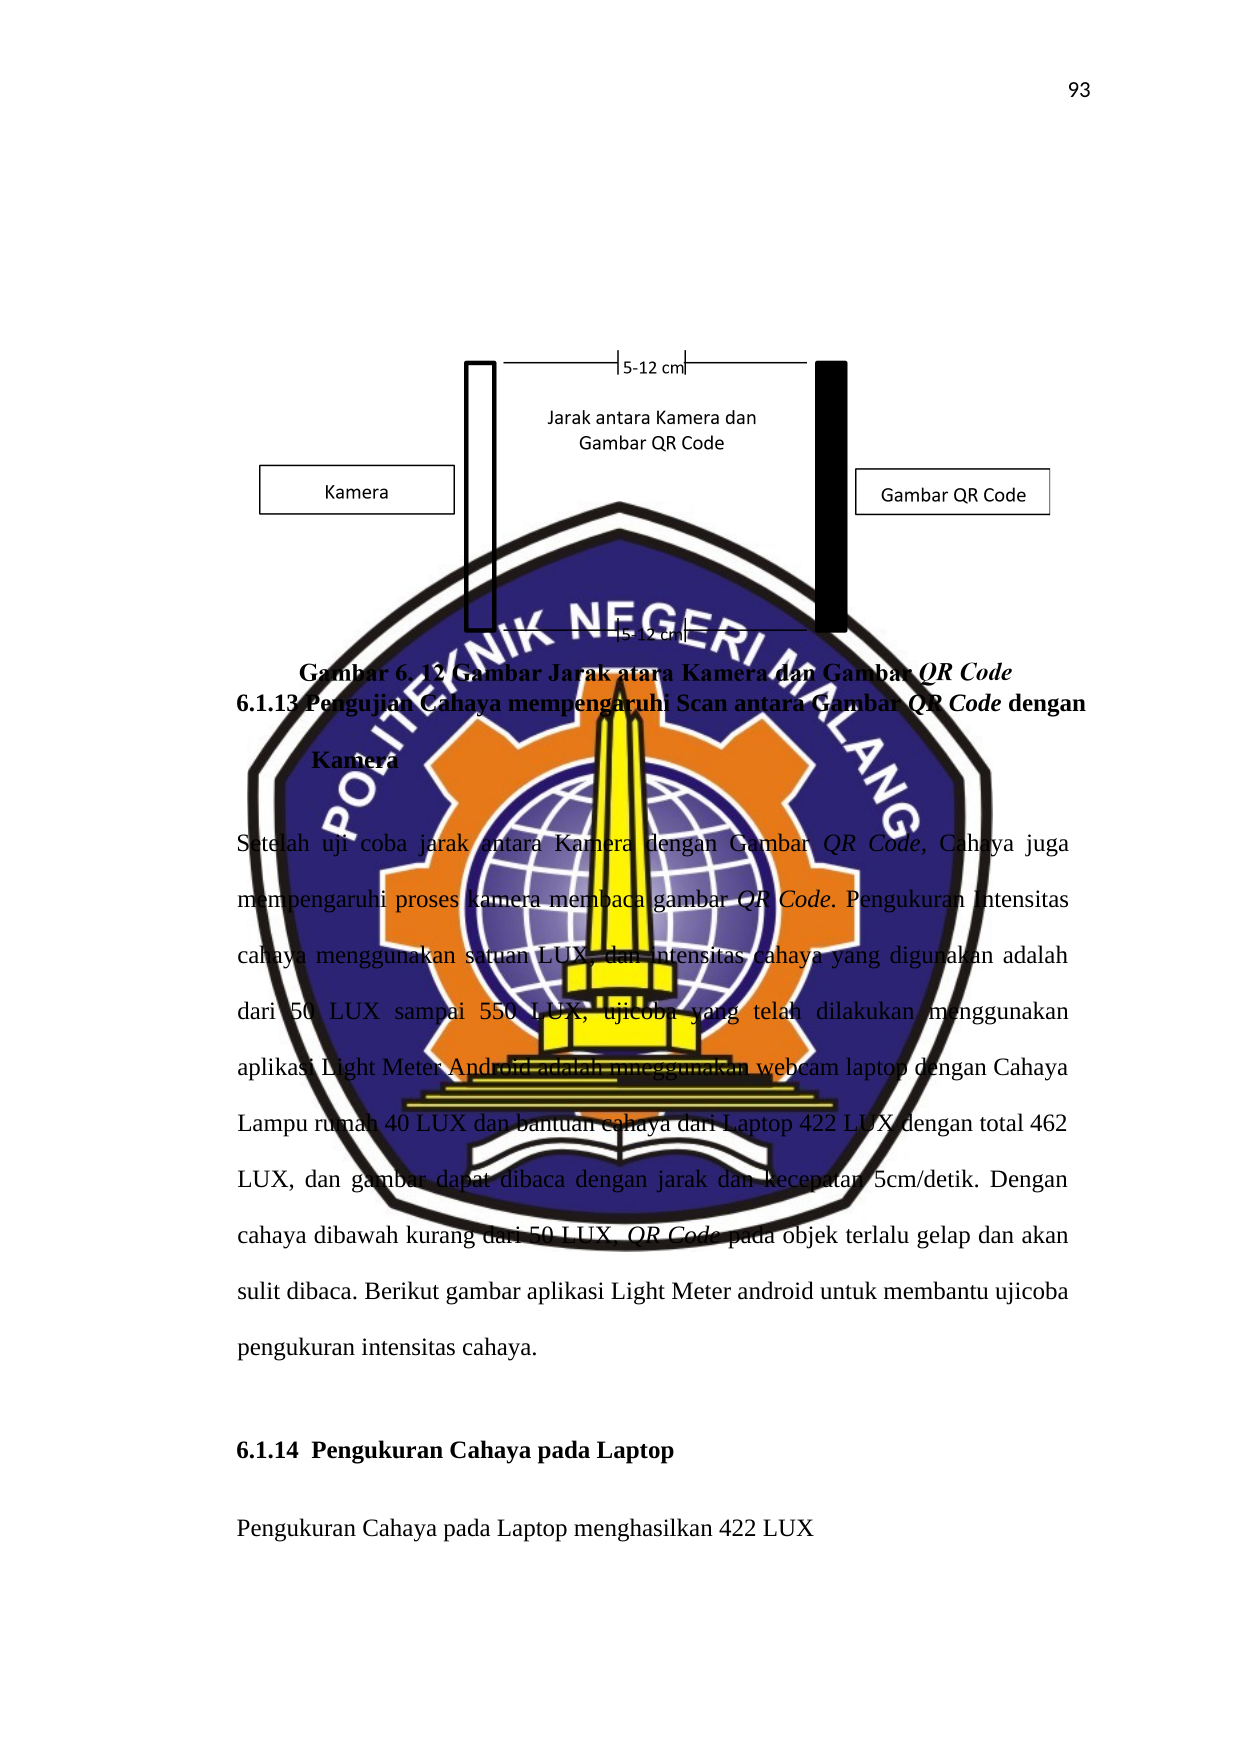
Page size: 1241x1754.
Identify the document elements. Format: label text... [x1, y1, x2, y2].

picture [247, 717, 993, 828]
picture [247, 350, 1051, 688]
subtitle Kamera [311, 745, 1081, 774]
subtitle 6.1.14 Pengukuran Cahaya pada Laptop [236, 1435, 1081, 1464]
text Pengukuran Cahaya pada Laptop menghasilkan 422 LUX [236, 1513, 1092, 1542]
text 6.1.13 Pengujian Cahaya mempengaruhi Scan antara Gambar QR Code dengan [236, 688, 1092, 717]
text Setelah uji coba jarak antara Kamera dengan Gambar QR Code, Cahaya juga mempengaruhi proses kamera membaca gambar QR Code. Pengukuran Intensitas cahaya menggunakan satuan LUX, dan intensitas cahaya yang digunakan adalah dari 50 LUX sampai 550 LUX, ujicoba yang telah dilakukan menggunakan aplikasi Light Meter Android adalah mneggunakan webcam laptop dengan Cahaya Lampu rumah 40 LUX dan bantuan cahaya dari Laptop 422 LUX dengan total 462 LUX, dan gambar dapat dibaca dengan jarak dan kecepatan 5cm/detik. Dengan cahaya dibawah kurang dari 50 LUX, QR Code pada objek terlalu gelap dan akan sulit dibaca. Berikut gambar aplikasi Light Meter android untuk membantu ujicoba pengukuran intensitas cahaya. [236, 828, 1069, 1361]
